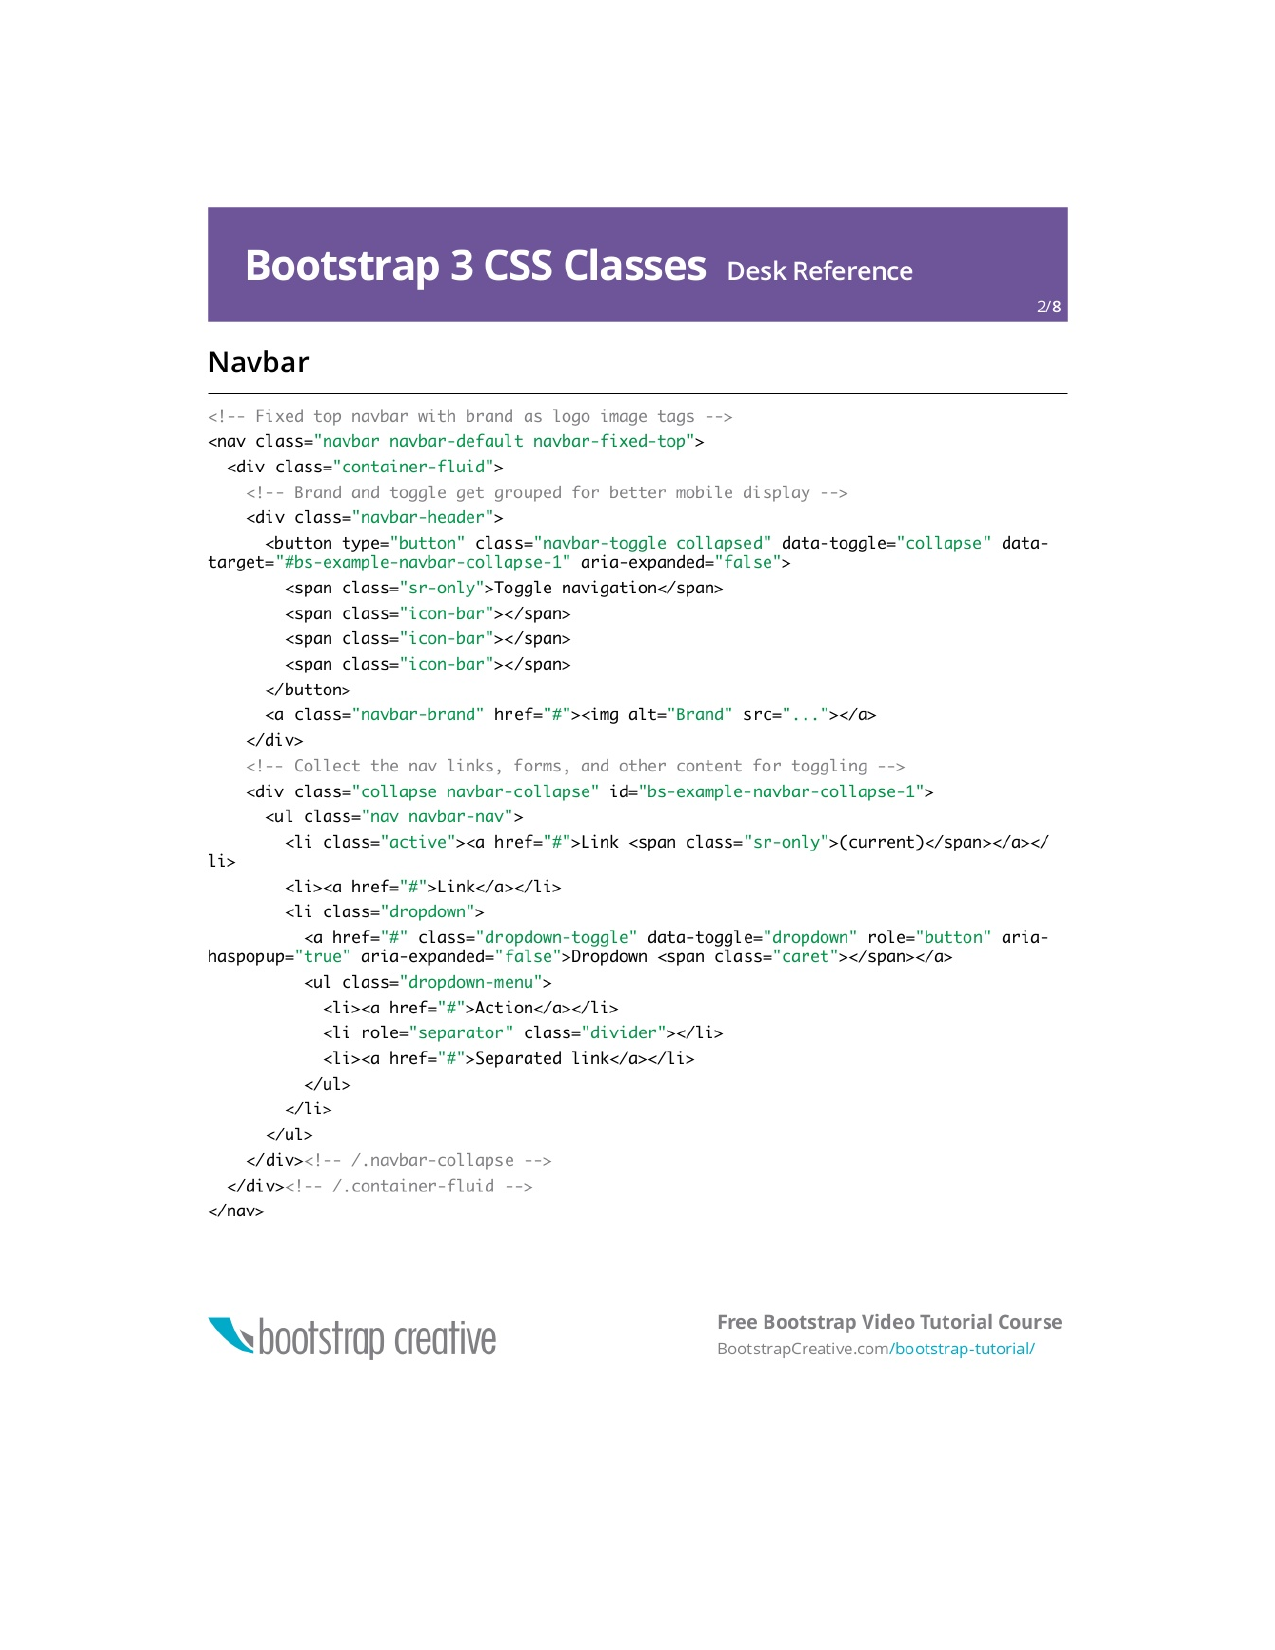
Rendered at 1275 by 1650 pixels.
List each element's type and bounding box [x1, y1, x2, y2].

picture [150, 150, 1125, 1412]
